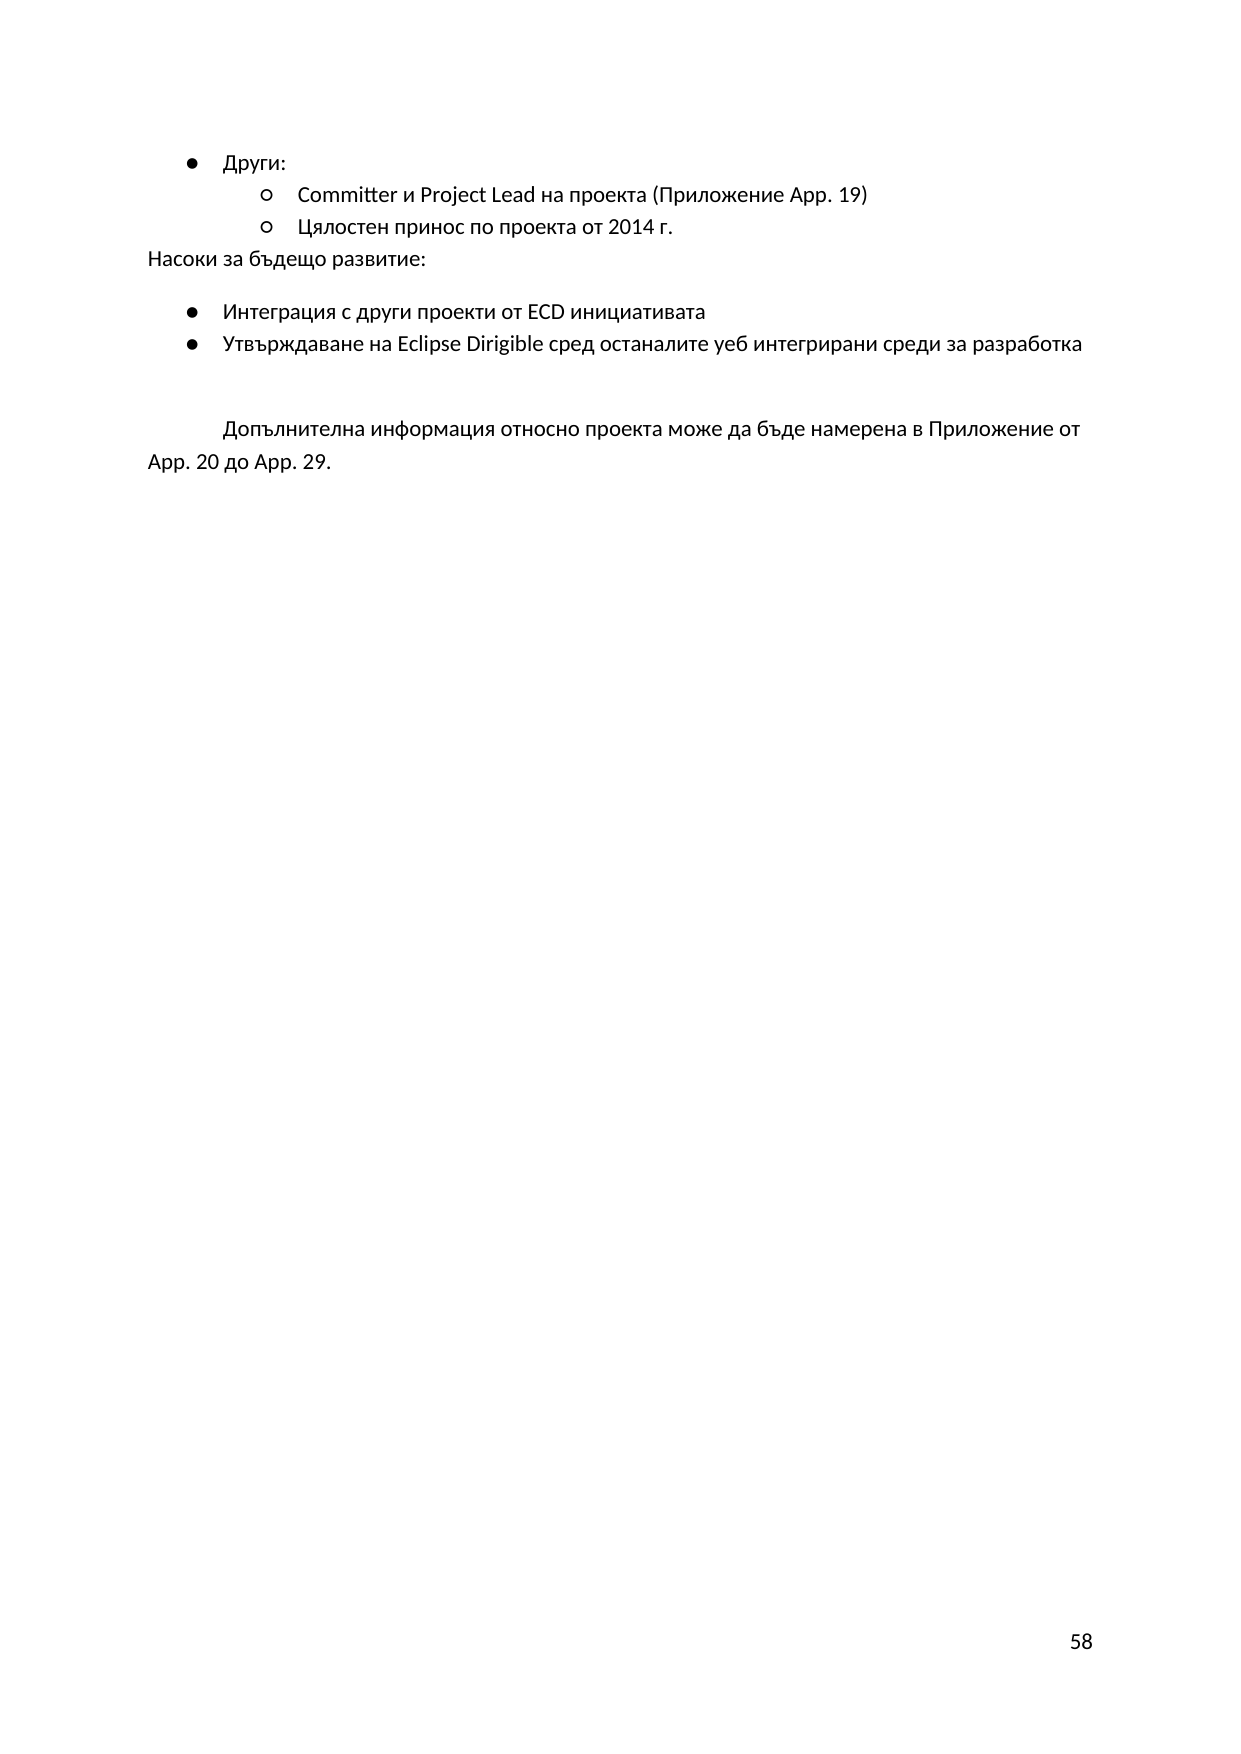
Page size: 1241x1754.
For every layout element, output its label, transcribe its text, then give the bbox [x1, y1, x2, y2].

list Други: [185, 148, 1093, 176]
list Утвърждаване на Eclipse Dirigible сред останалите уеб интегрирани среди за разработка [185, 329, 1093, 357]
text Насоки за бъдещо развитие: [148, 244, 1093, 272]
list Цялостен принос по проекта от 2014 г. [260, 212, 1093, 240]
list Committer и Project Lead на проекта (Приложение App. 19) [260, 180, 1093, 208]
list Интеграция с други проекти от ECD инициативата [185, 297, 1093, 325]
text Допълнителна информация относно проекта може да бъде намерена в Приложение от App. 20 до App. 29. [148, 414, 1093, 475]
